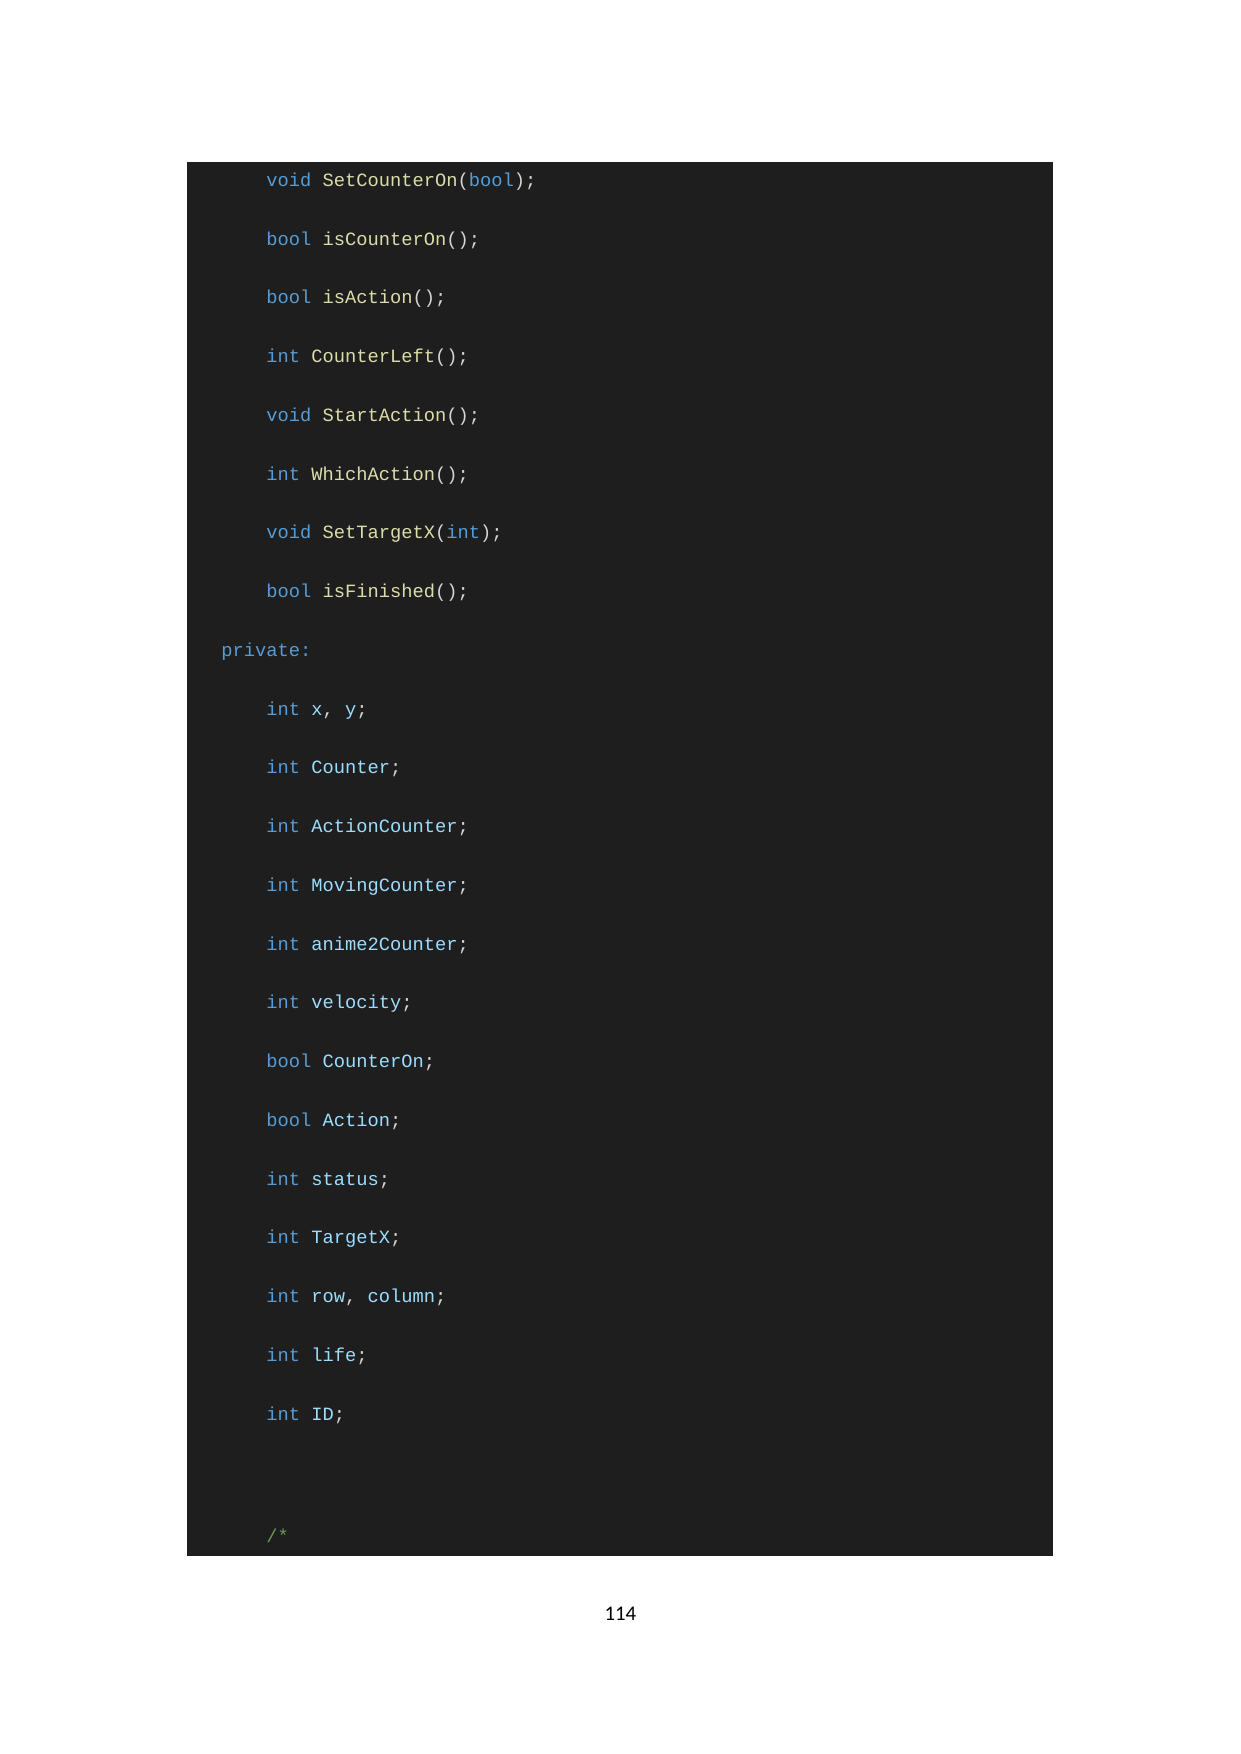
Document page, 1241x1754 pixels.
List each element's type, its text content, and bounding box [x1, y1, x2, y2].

text int status; [187, 1161, 1053, 1199]
text int row, column; [187, 1279, 1053, 1316]
text void SetCounterOn(bool); [187, 162, 1053, 200]
text /* [187, 1519, 1053, 1556]
text bool CounterOn; [187, 1044, 1053, 1081]
text int TargetX; [187, 1220, 1053, 1257]
text void SetTargetX(int); [187, 515, 1053, 552]
text int WhichAction(); [187, 456, 1053, 494]
text int CounterLeft(); [187, 339, 1053, 376]
text bool Action; [187, 1102, 1053, 1140]
text int MovingCounter; [187, 867, 1053, 905]
text int velocity; [187, 985, 1053, 1022]
text int ID; [187, 1396, 1053, 1434]
text int anime2Counter; [187, 926, 1053, 964]
text void StartAction(); [187, 397, 1053, 435]
text int x, y; [187, 691, 1053, 729]
text private: [187, 632, 1053, 670]
text int ActionCounter; [187, 809, 1053, 846]
text int Counter; [187, 750, 1053, 787]
text bool isCounterOn(); [187, 221, 1053, 259]
text int life; [187, 1337, 1053, 1375]
text bool isFinished(); [187, 574, 1053, 611]
text bool isAction(); [187, 280, 1053, 317]
